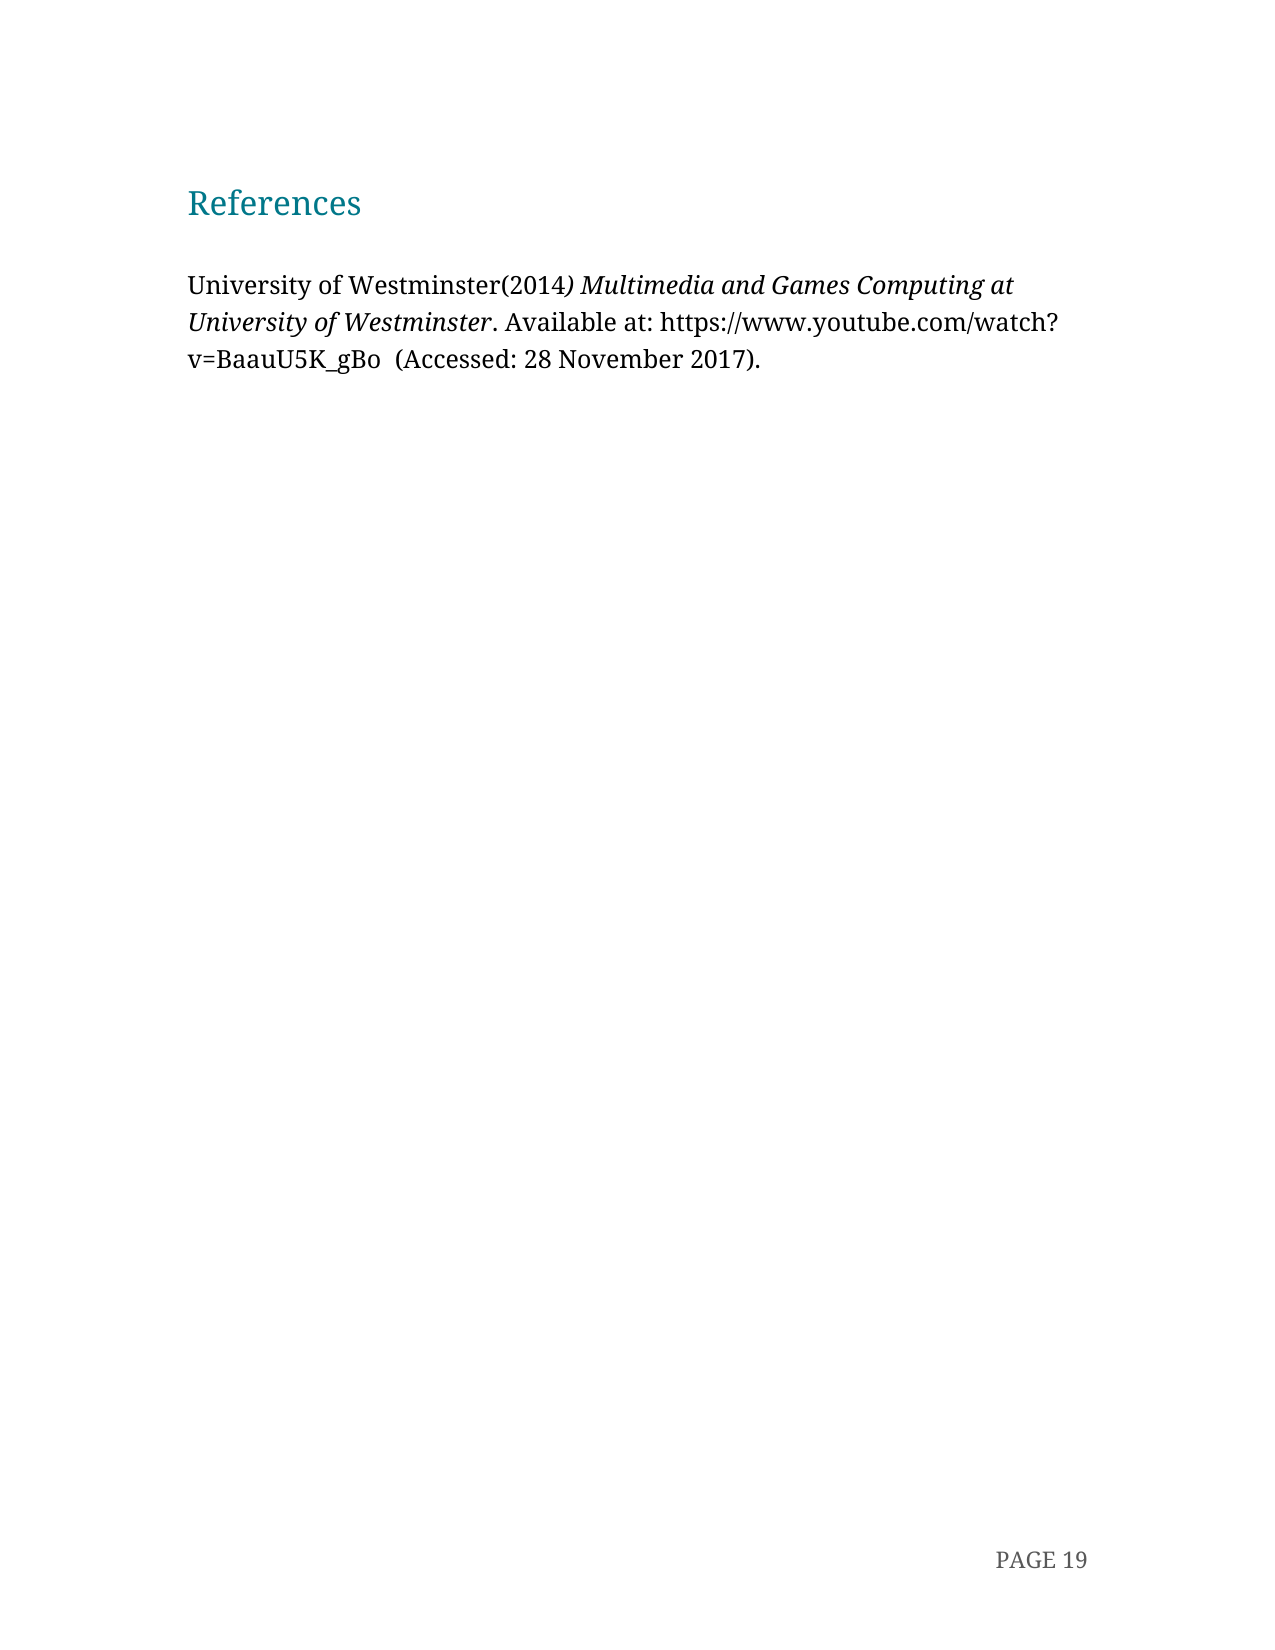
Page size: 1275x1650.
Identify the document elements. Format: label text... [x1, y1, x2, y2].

subtitle University of Westminster(2014) Multimedia and Games Computing at University of Westminster. Available at: https://www.youtube.com/watch?v=BaauU5K_gBo (Accessed: 28 November 2017). [187, 230, 1087, 376]
subtitle References [187, 180, 1087, 225]
